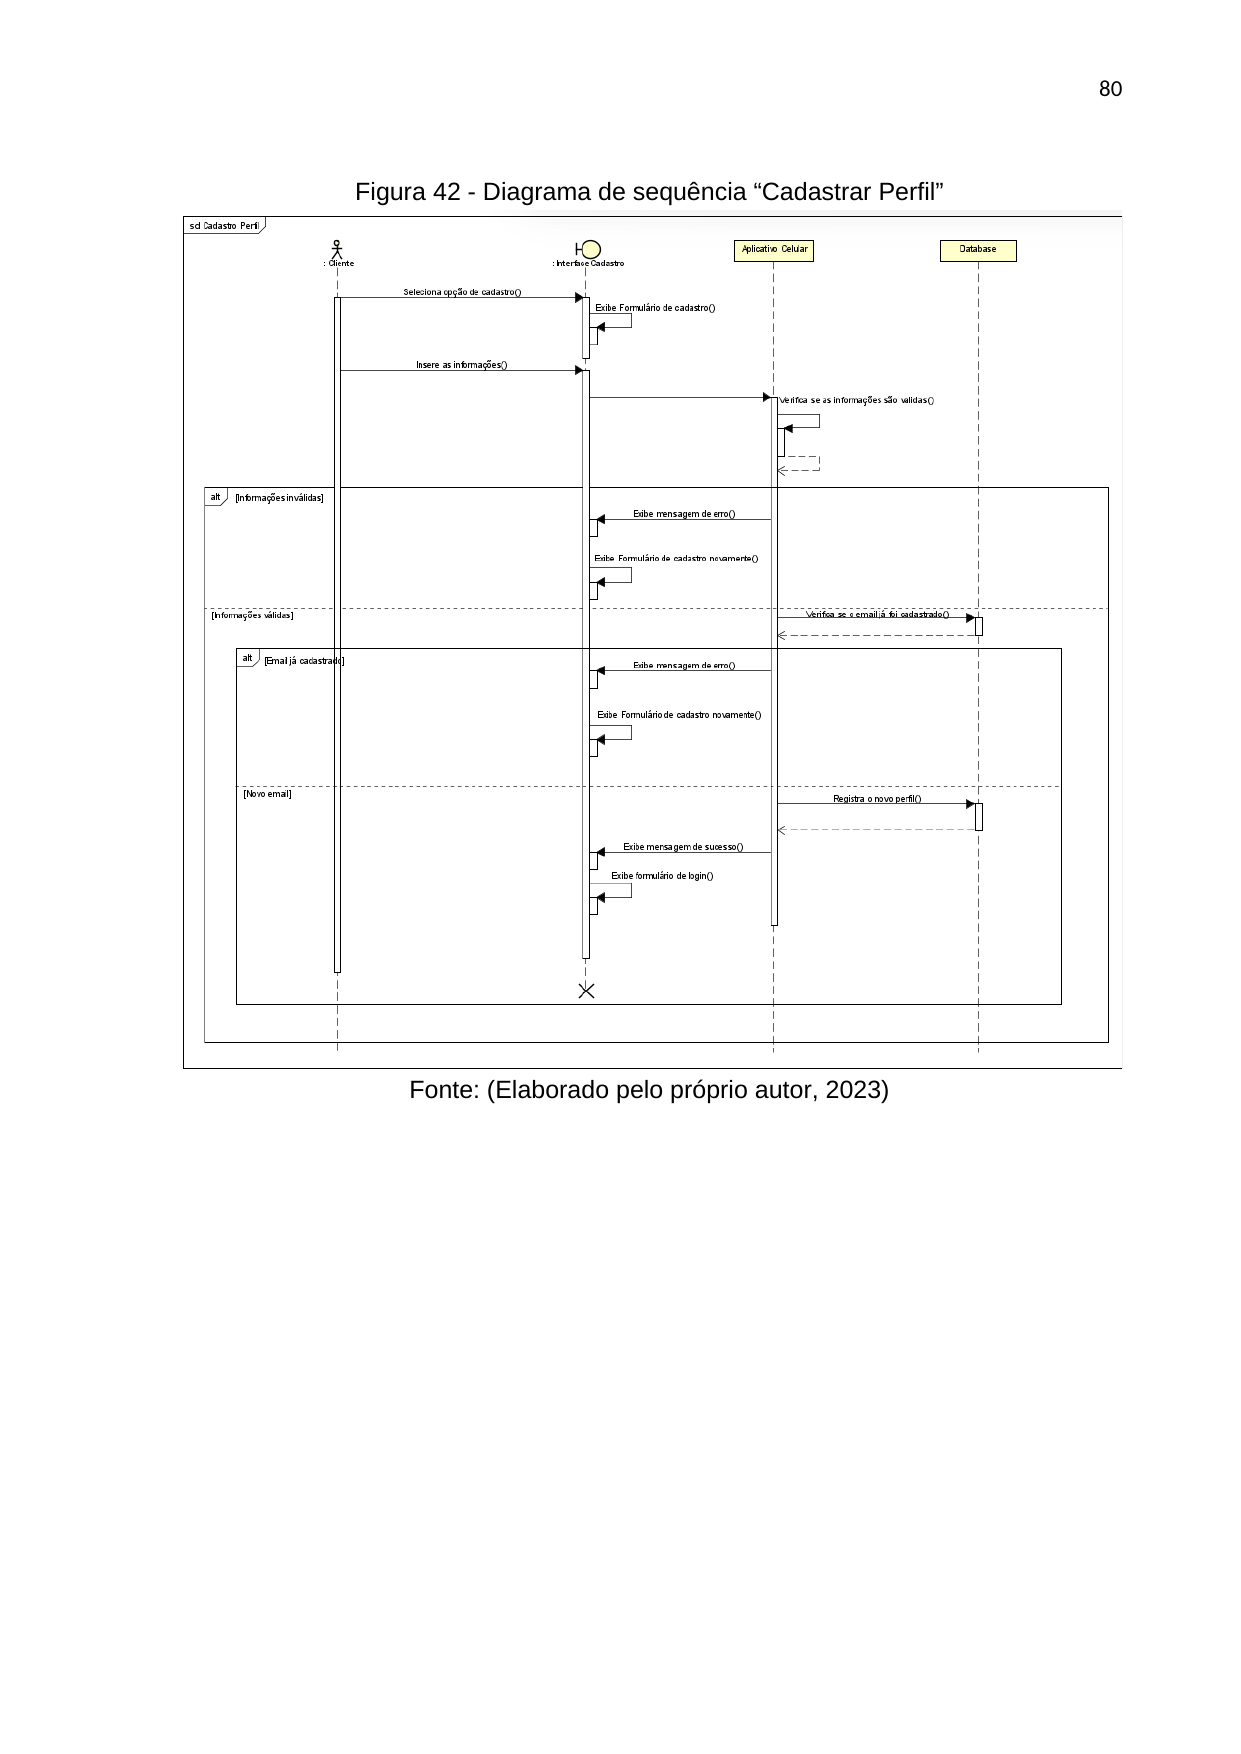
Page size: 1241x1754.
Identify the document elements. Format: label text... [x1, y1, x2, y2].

text Figura 42 - Diagrama de sequência “Cadastrar Perfil” [177, 177, 1122, 206]
text Fonte: (Elaborado pelo próprio autor, 2023) [177, 1075, 1122, 1104]
picture [177, 210, 1123, 1072]
